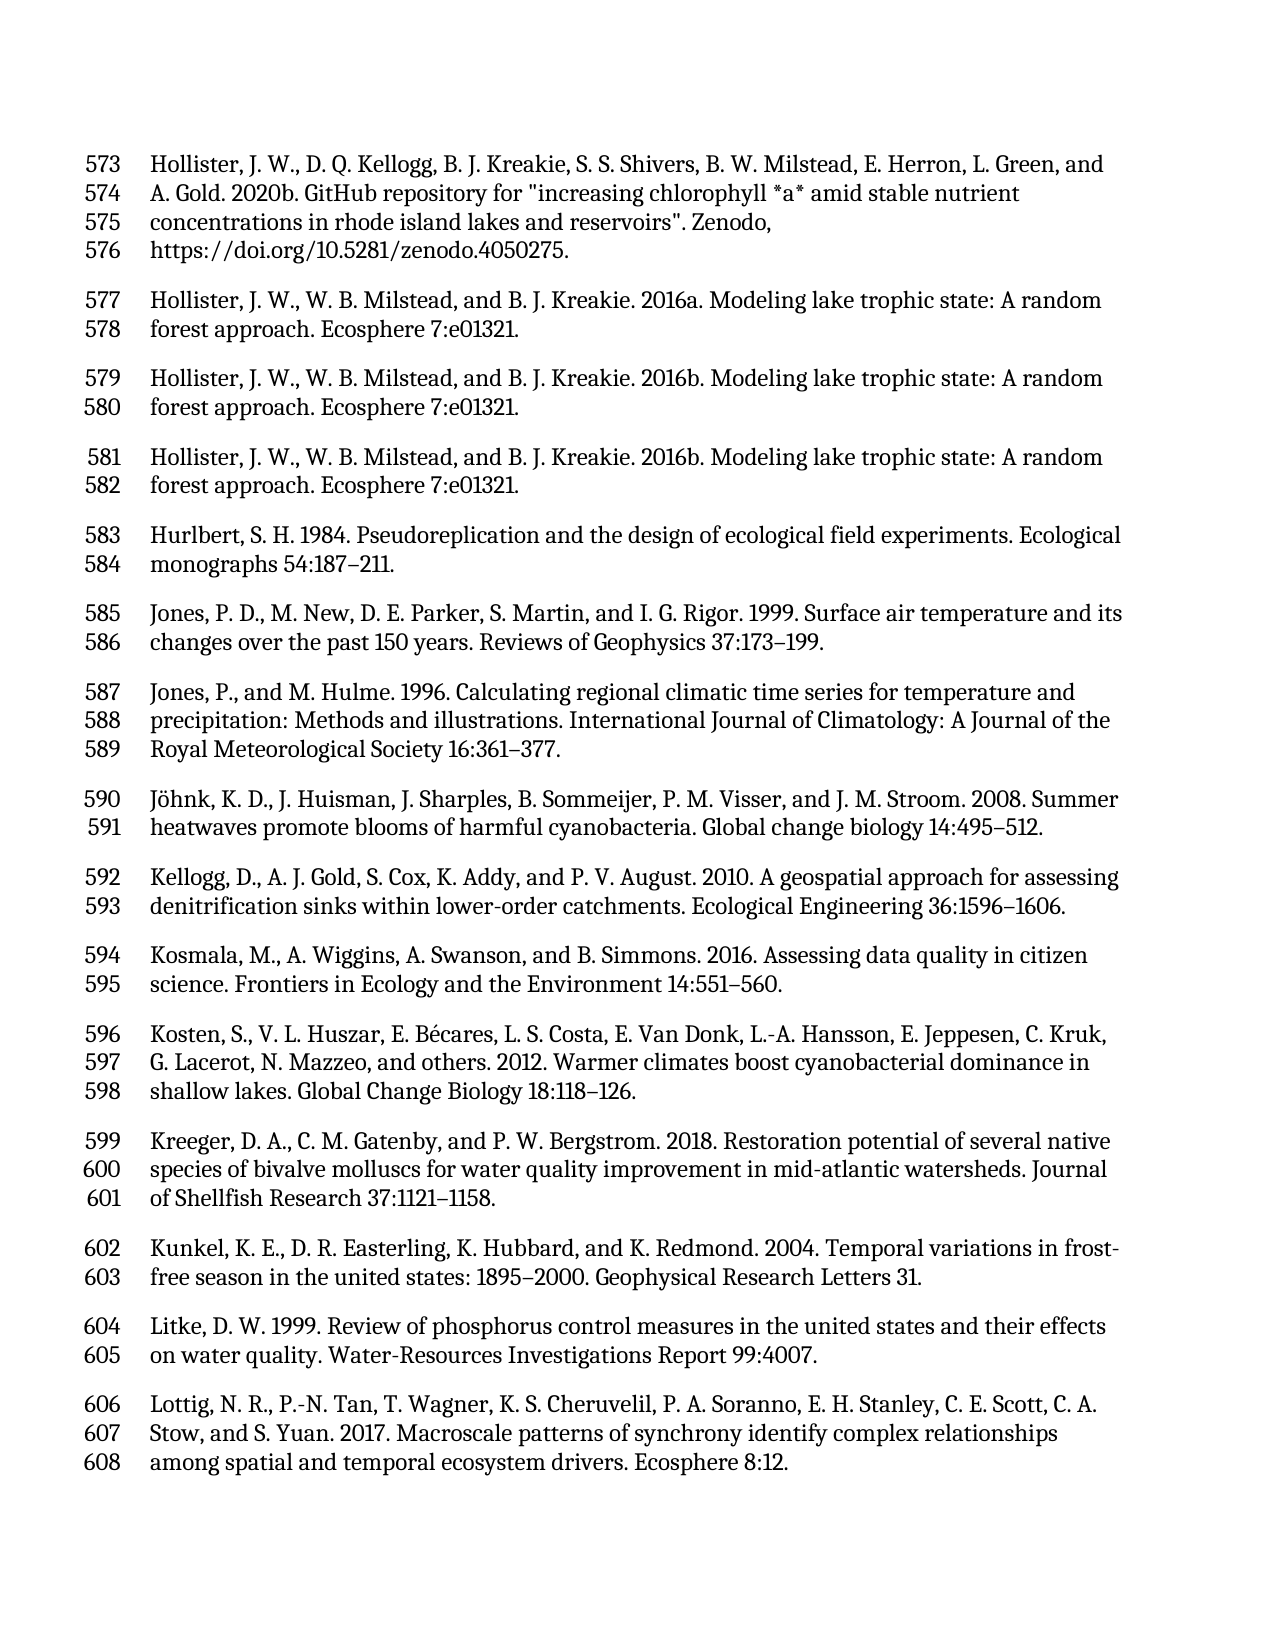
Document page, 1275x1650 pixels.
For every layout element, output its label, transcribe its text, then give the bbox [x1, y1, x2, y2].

text Kunkel, K. E., D. R. Easterling, K. Hubbard, and K. Redmond. 2004. Temporal variations in frost-free season in the united states: 1895–2000. Geophysical Research Letters 31. [150, 1234, 1125, 1291]
text Hollister, J. W., W. B. Milstead, and B. J. Kreakie. 2016a. Modeling lake trophic state: A random forest approach. Ecosphere 7:e01321. [150, 286, 1125, 343]
text Lottig, N. R., P.-N. Tan, T. Wagner, K. S. Cheruvelil, P. A. Soranno, E. H. Stanley, C. E. Scott, C. A. Stow, and S. Yuan. 2017. Macroscale patterns of synchrony identify complex relationships among spatial and temporal ecosystem drivers. Ecosphere 8:12. [150, 1390, 1125, 1477]
text Hollister, J. W., D. Q. Kellogg, B. J. Kreakie, S. S. Shivers, B. W. Milstead, E. Herron, L. Green, and A. Gold. 2020b. GitHub repository for "increasing chlorophyll *a* amid stable nutrient concentrations in rhode island lakes and reservoirs". Zenodo, https://doi.org/10.5281/zenodo.4050275. [150, 150, 1125, 265]
text Kosten, S., V. L. Huszar, E. Bécares, L. S. Costa, E. Van Donk, L.-A. Hansson, E. Jeppesen, C. Kruk, G. Lacerot, N. Mazzeo, and others. 2012. Warmer climates boost cyanobacterial dominance in shallow lakes. Global Change Biology 18:118–126. [150, 1019, 1125, 1106]
text Kellogg, D., A. J. Gold, S. Cox, K. Addy, and P. V. August. 2010. A geospatial approach for assessing denitrification sinks within lower-order catchments. Ecological Engineering 36:1596–1606. [150, 863, 1125, 920]
text Kreeger, D. A., C. M. Gatenby, and P. W. Bergstrom. 2018. Restoration potential of several native species of bivalve molluscs for water quality improvement in mid-atlantic watersheds. Journal of Shellfish Research 37:1121–1158. [150, 1127, 1125, 1213]
text Hurlbert, S. H. 1984. Pseudoreplication and the design of ecological field experiments. Ecological monographs 54:187–211. [150, 521, 1125, 578]
text Litke, D. W. 1999. Review of phosphorus control measures in the united states and their effects on water quality. Water-Resources Investigations Report 99:4007. [150, 1312, 1125, 1369]
text Jones, P., and M. Hulme. 1996. Calculating regional climatic time series for temperature and precipitation: Methods and illustrations. International Journal of Climatology: A Journal of the Royal Meteorological Society 16:361–377. [150, 677, 1125, 764]
text Kosmala, M., A. Wiggins, A. Swanson, and B. Simmons. 2016. Assessing data quality in citizen science. Frontiers in Ecology and the Environment 14:551–560. [150, 941, 1125, 999]
text Hollister, J. W., W. B. Milstead, and B. J. Kreakie. 2016b. Modeling lake trophic state: A random forest approach. Ecosphere 7:e01321. [150, 364, 1125, 422]
text Hollister, J. W., W. B. Milstead, and B. J. Kreakie. 2016b. Modeling lake trophic state: A random forest approach. Ecosphere 7:e01321. [150, 442, 1125, 500]
text Jones, P. D., M. New, D. E. Parker, S. Martin, and I. G. Rigor. 1999. Surface air temperature and its changes over the past 150 years. Reviews of Geophysics 37:173–199. [150, 599, 1125, 657]
text Jöhnk, K. D., J. Huisman, J. Sharples, B. Sommeijer, P. M. Visser, and J. M. Stroom. 2008. Summer heatwaves promote blooms of harmful cyanobacteria. Global change biology 14:495–512. [150, 784, 1125, 842]
